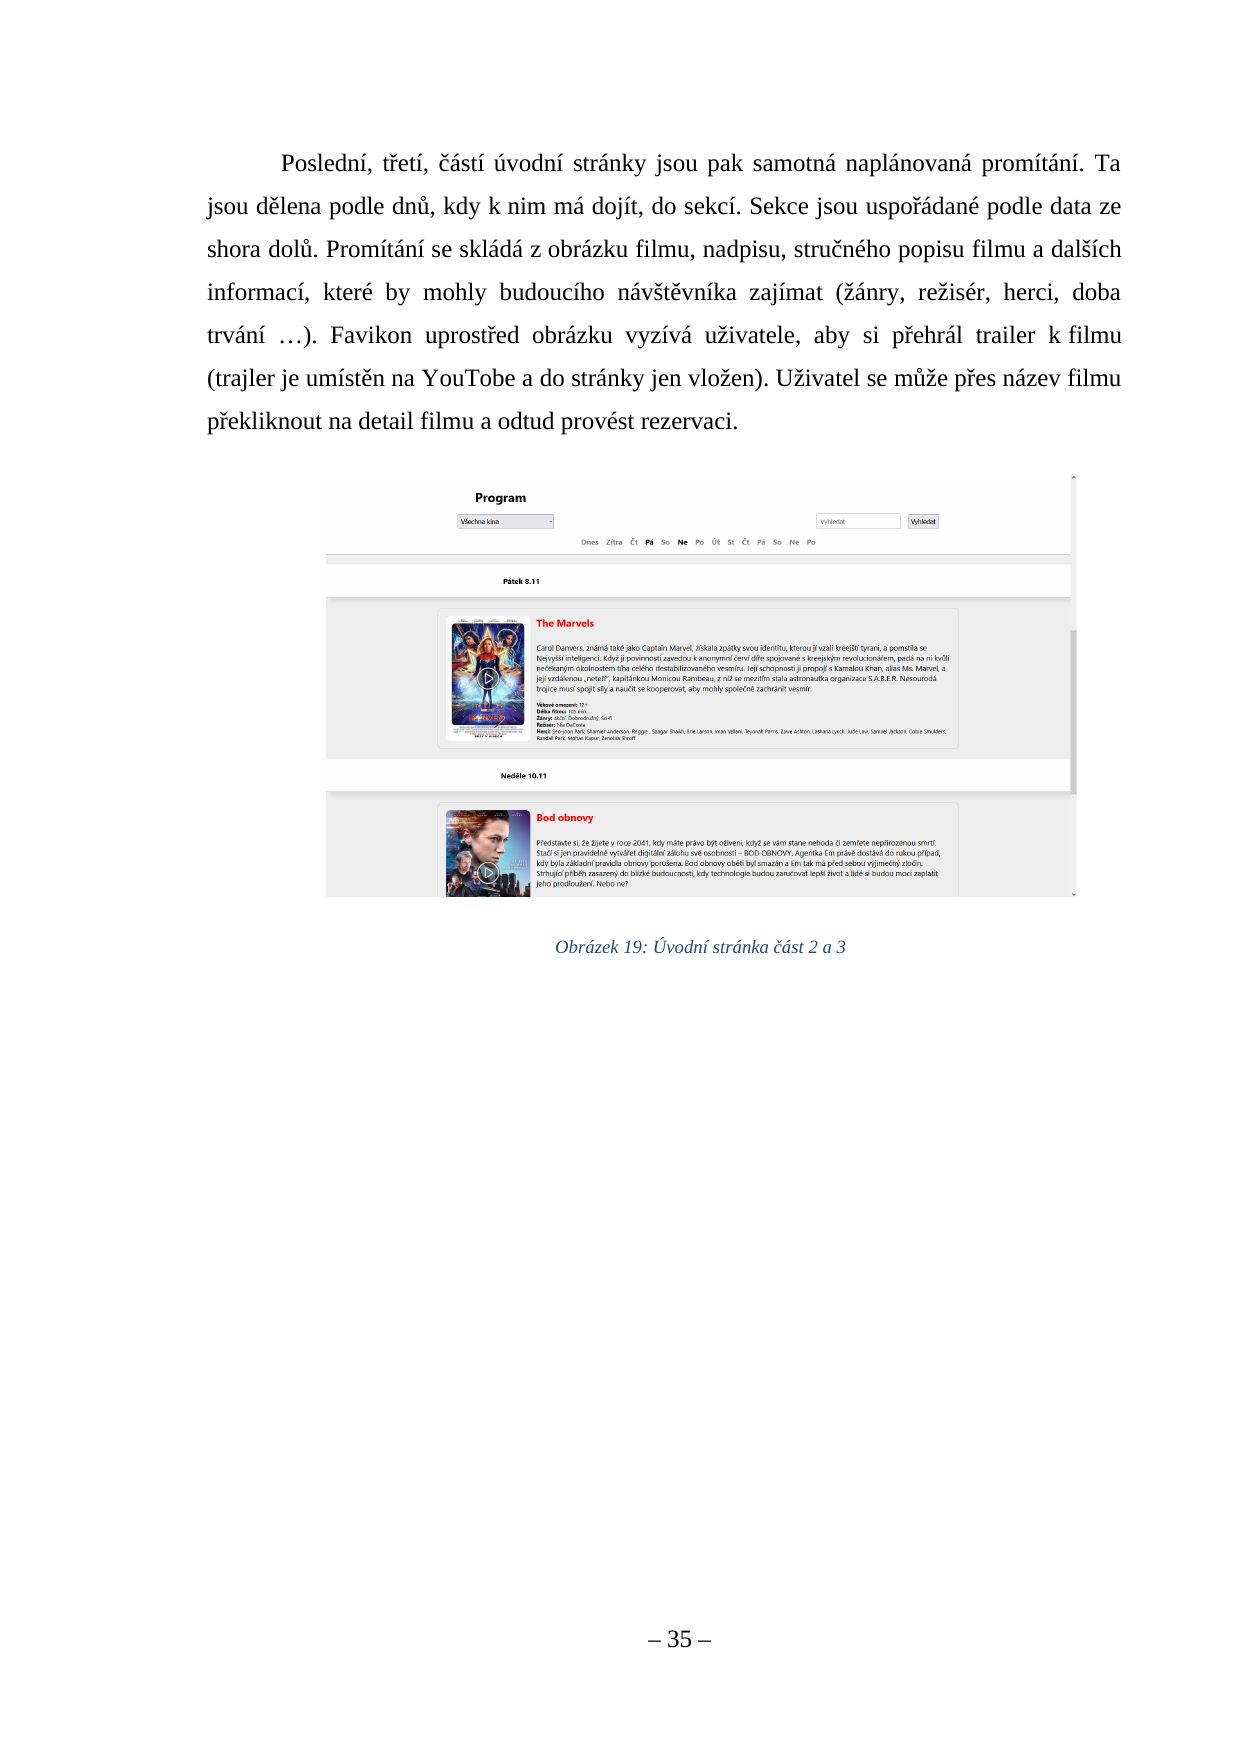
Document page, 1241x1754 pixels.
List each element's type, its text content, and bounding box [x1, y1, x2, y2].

text Poslední, třetí, částí úvodní stránky jsou pak samotná naplánovaná promítání. Ta jsou dělena podle dnů, kdy k nim má dojít, do sekcí. Sekce jsou uspořádané podle data ze shora dolů. Promítání se skládá z obrázku filmu, nadpisu, stručného popisu filmu a dalších informací, které by mohly budoucího návštěvníka zajímat (žánry, režisér, herci, doba trvání …). Favikon uprostřed obrázku vyzívá uživatele, aby si přehrál trailer k filmu (trajler je umístěn na YouTobe a do stránky jen vložen). Uživatel se může přes název filmu překliknout na detail filmu a odtud provést rezervaci. [207, 148, 1122, 435]
picture [326, 474, 1077, 897]
text Obrázek 19: Úvodní stránka část 2 a 3 [207, 936, 1122, 957]
